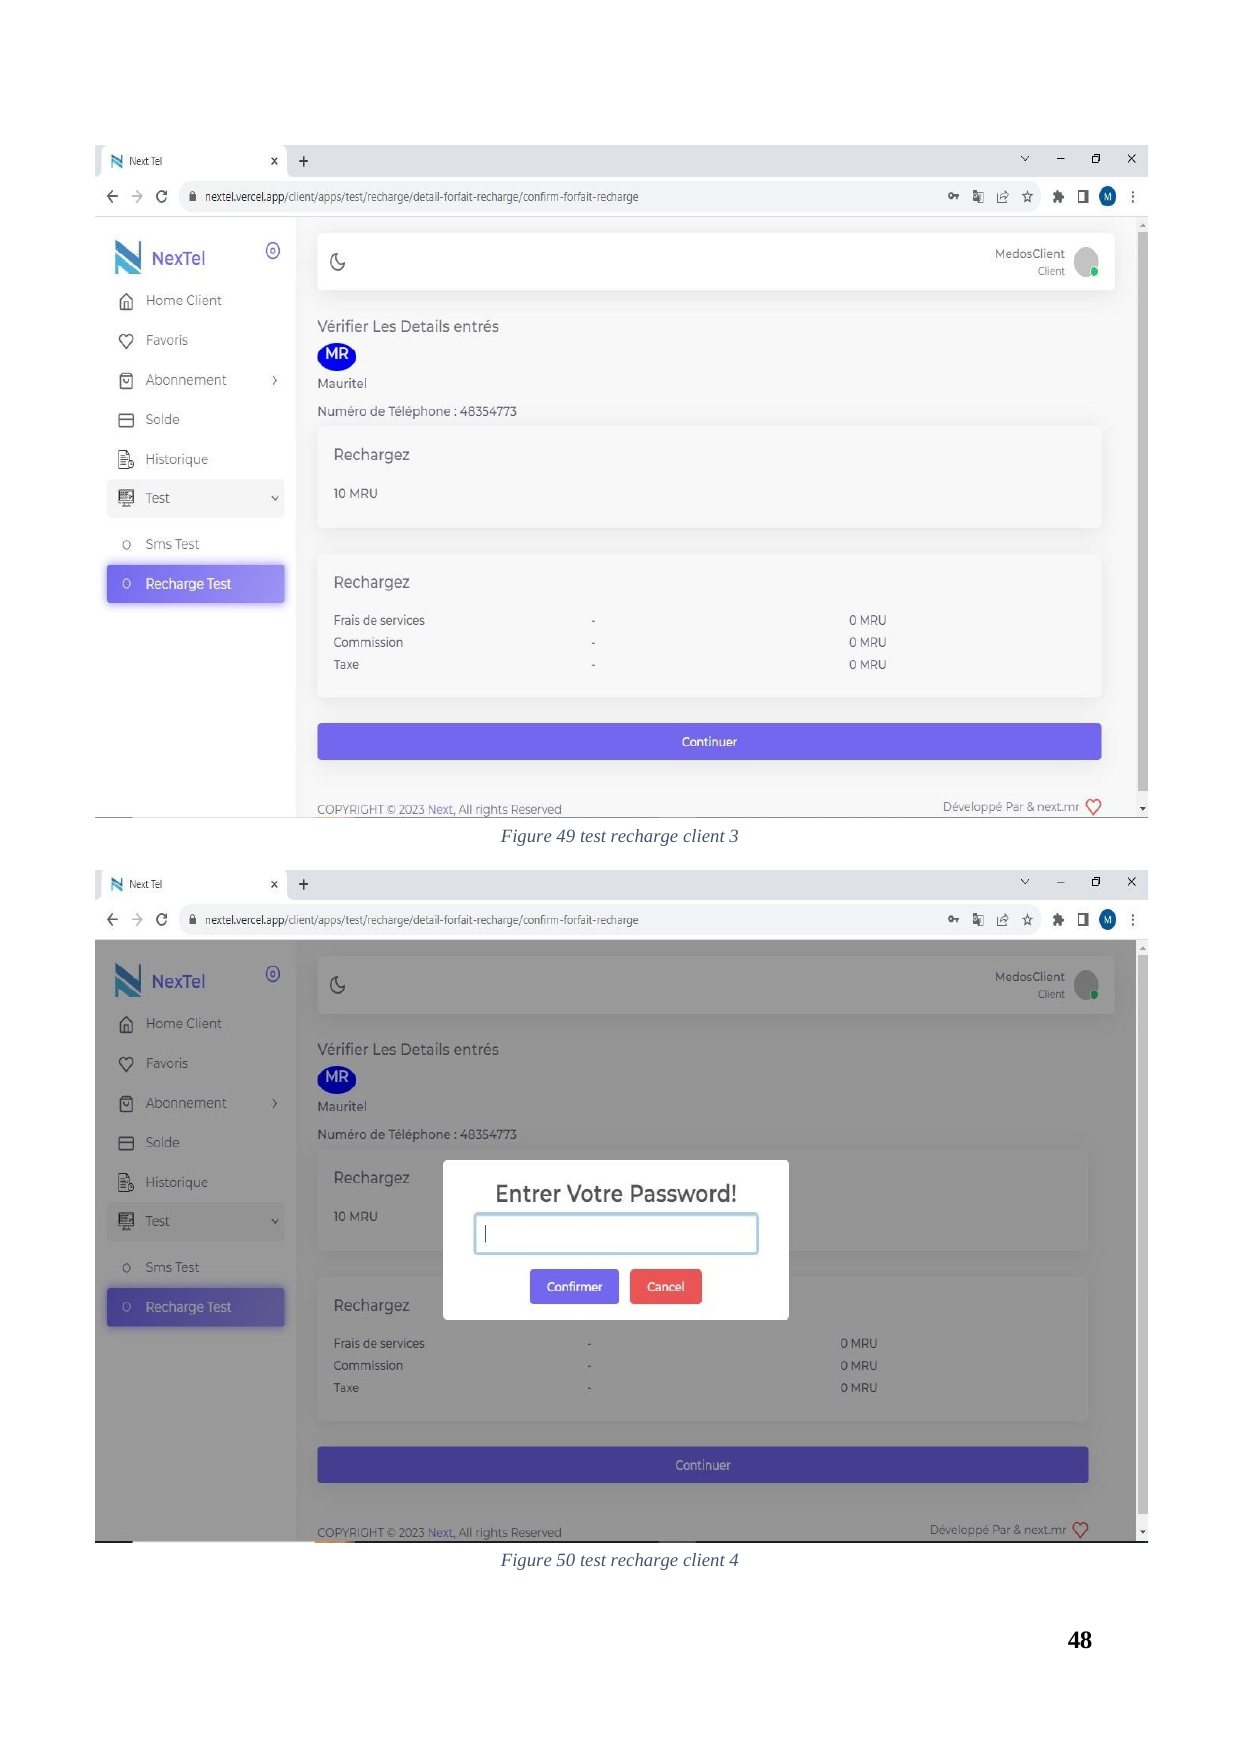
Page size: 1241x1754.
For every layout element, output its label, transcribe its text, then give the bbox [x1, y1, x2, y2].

text Figure 49 test recharge client 3 [87, 825, 1153, 846]
picture [95, 870, 1149, 874]
text Figure 50 test recharge client 4 [87, 874, 1153, 1571]
picture [95, 145, 1149, 818]
